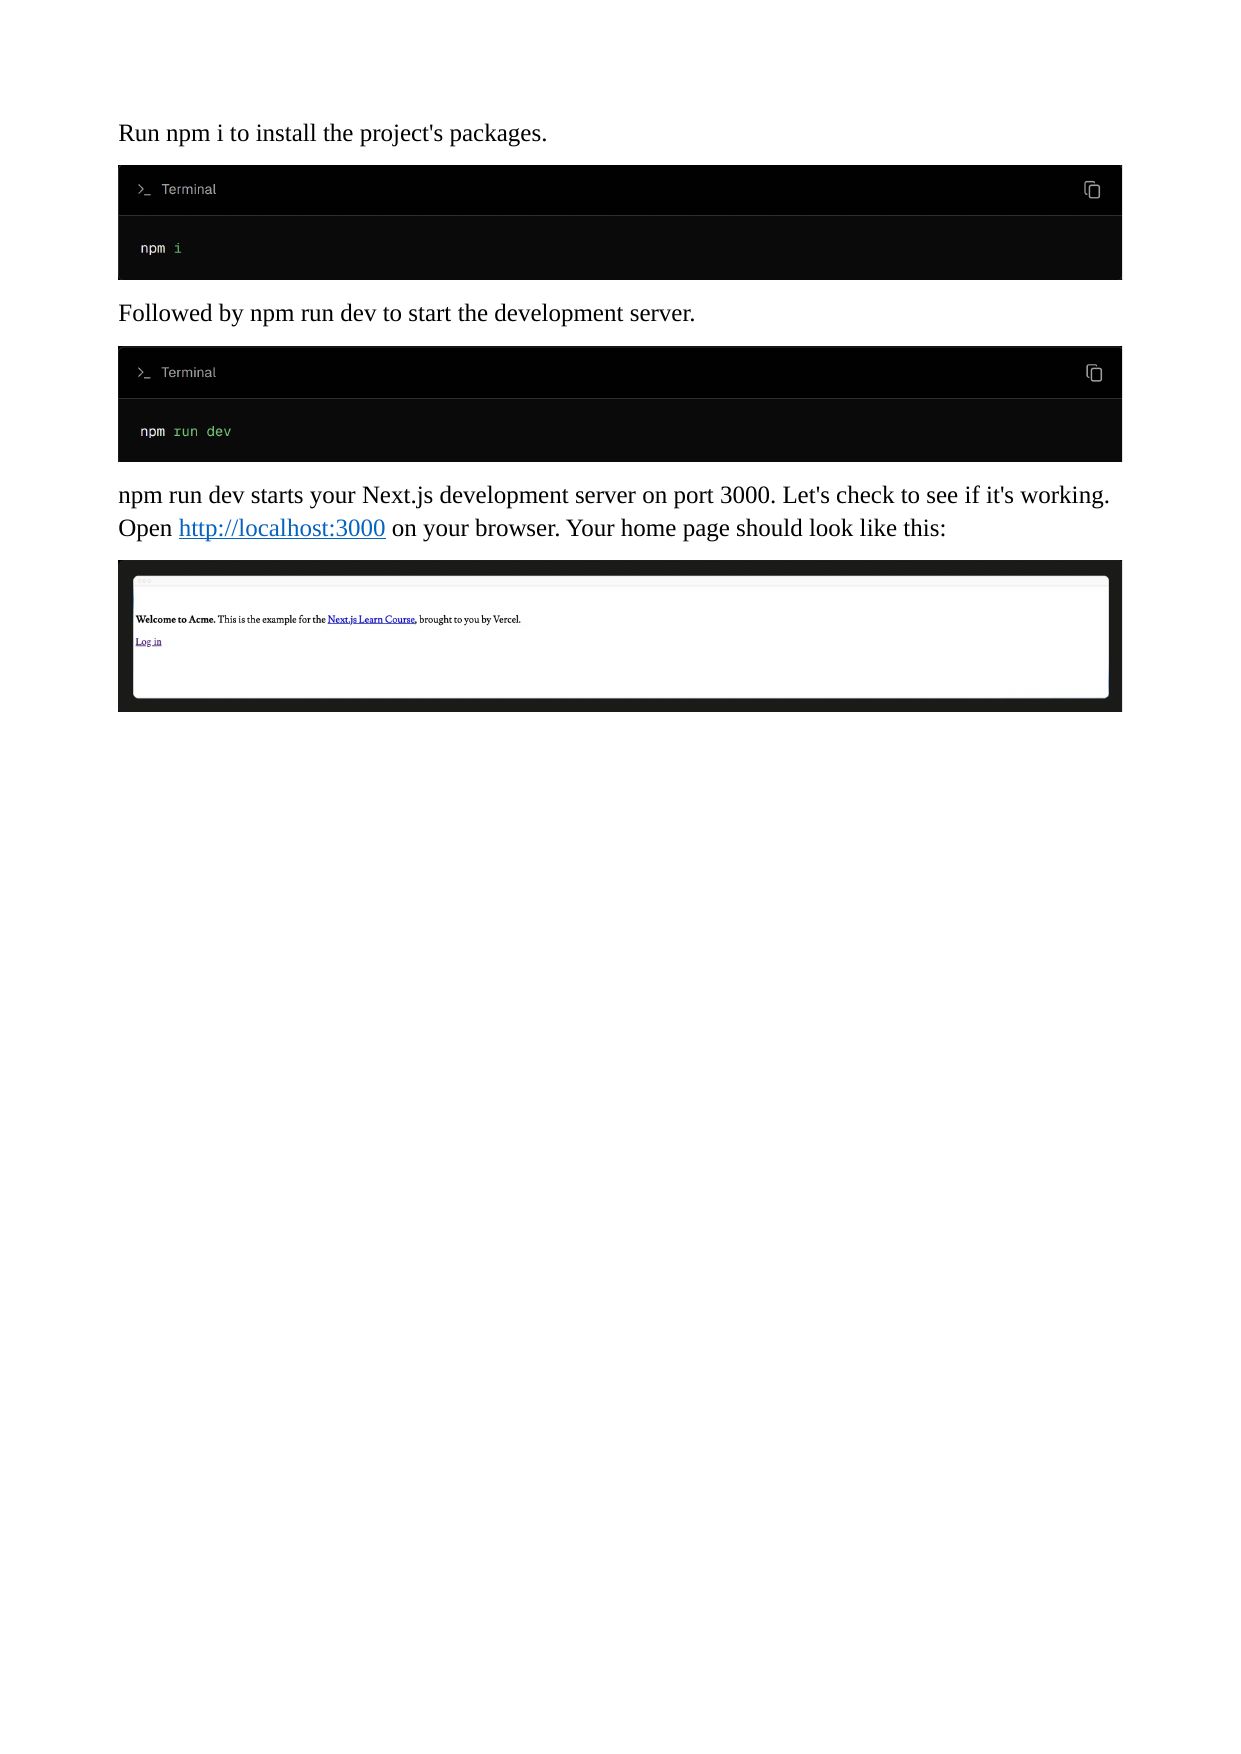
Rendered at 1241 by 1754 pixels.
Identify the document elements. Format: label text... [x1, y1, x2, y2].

text Run npm i to install the project's packages. [118, 118, 1122, 147]
picture [118, 346, 1123, 462]
picture [118, 165, 1123, 280]
text npm run dev starts your Next.js development server on port 3000. Let's check to see if it's working. Open http://localhost:3000 on your browser. Your home page should look like this: [118, 480, 1122, 542]
picture [118, 560, 1123, 712]
text Followed by npm run dev to start the development server. [118, 298, 1122, 327]
